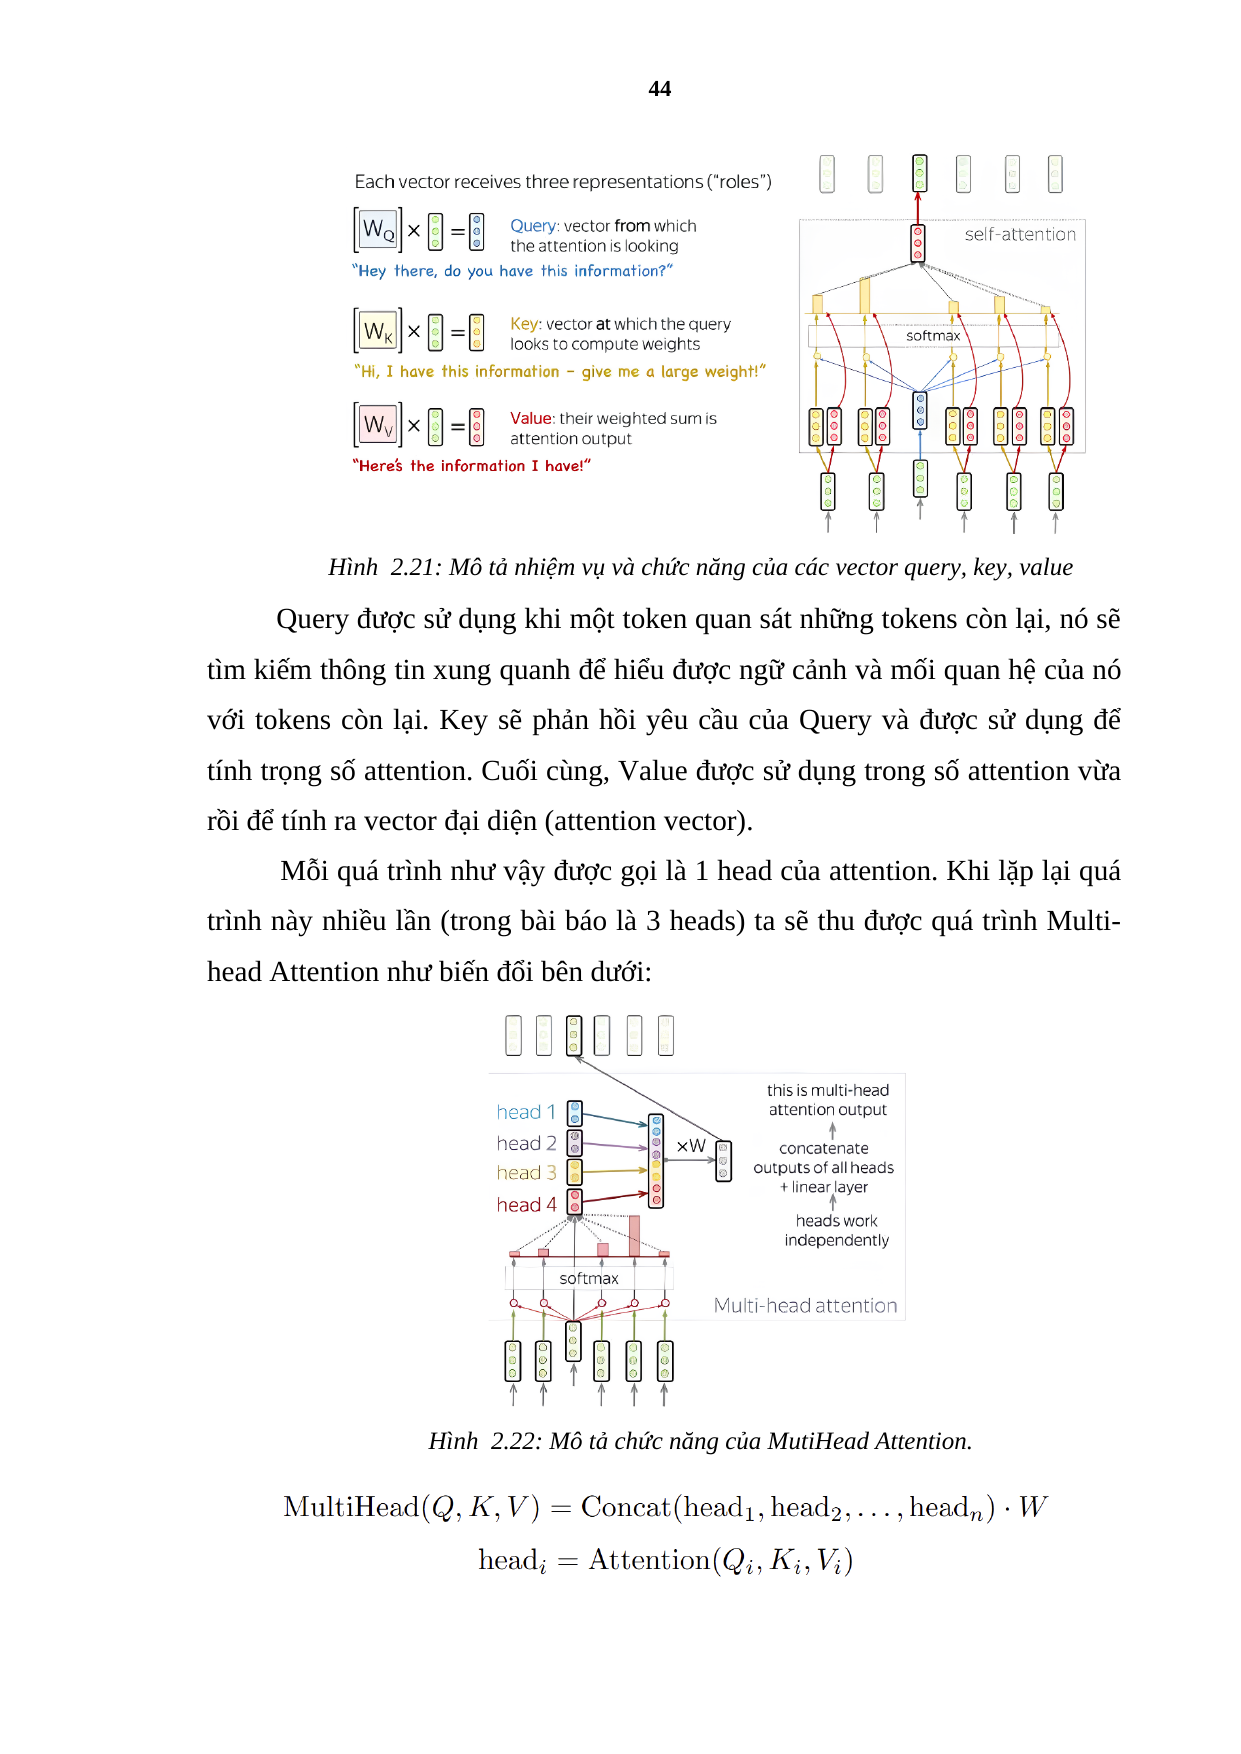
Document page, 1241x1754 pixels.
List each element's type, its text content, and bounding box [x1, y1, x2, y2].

picture [268, 1475, 1062, 1586]
picture [345, 147, 1094, 539]
text Mỗi quá trình như vậy được gọi là 1 head của attention. Khi lặp lại quá trình này nhiều lần (trong bài báo là 3 heads) ta sẽ thu được quá trình Multi-head Attention như biến đổi bên dưới: [207, 853, 1122, 987]
picture [488, 1004, 916, 1413]
text Query được sử dụng khi một token quan sát những tokens còn lại, nó sẽ tìm kiếm thông tin xung quanh để hiểu được ngữ cảnh và mối quan hệ của nó với tokens còn lại. Key sẽ phản hồi yêu cầu của Query và được sử dụng để tính trọng số attention. Cuối cùng, Value được sử dụng trong số attention vừa rồi để tính ra vector đại diện (attention vector). [207, 602, 1122, 836]
